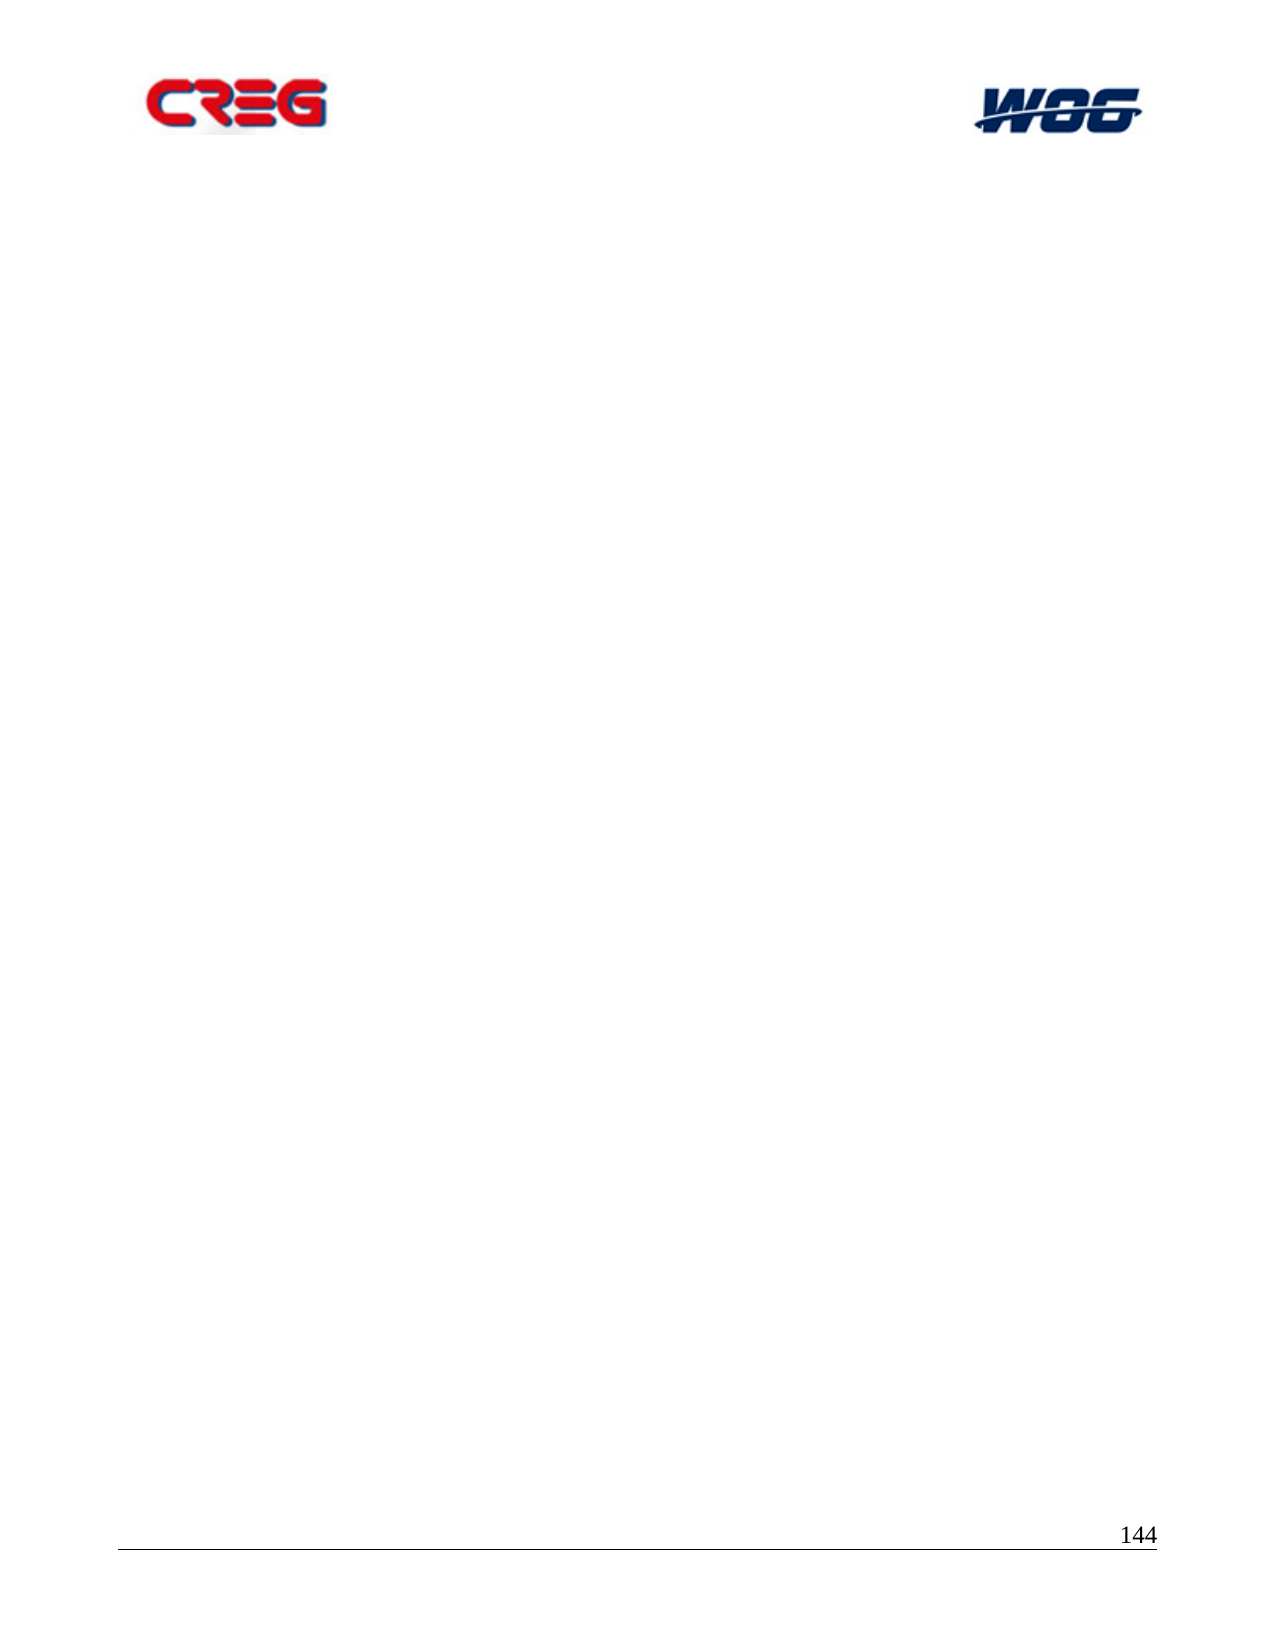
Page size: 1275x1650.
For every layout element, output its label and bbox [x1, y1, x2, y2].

picture [118, 73, 353, 135]
picture [971, 83, 1147, 135]
